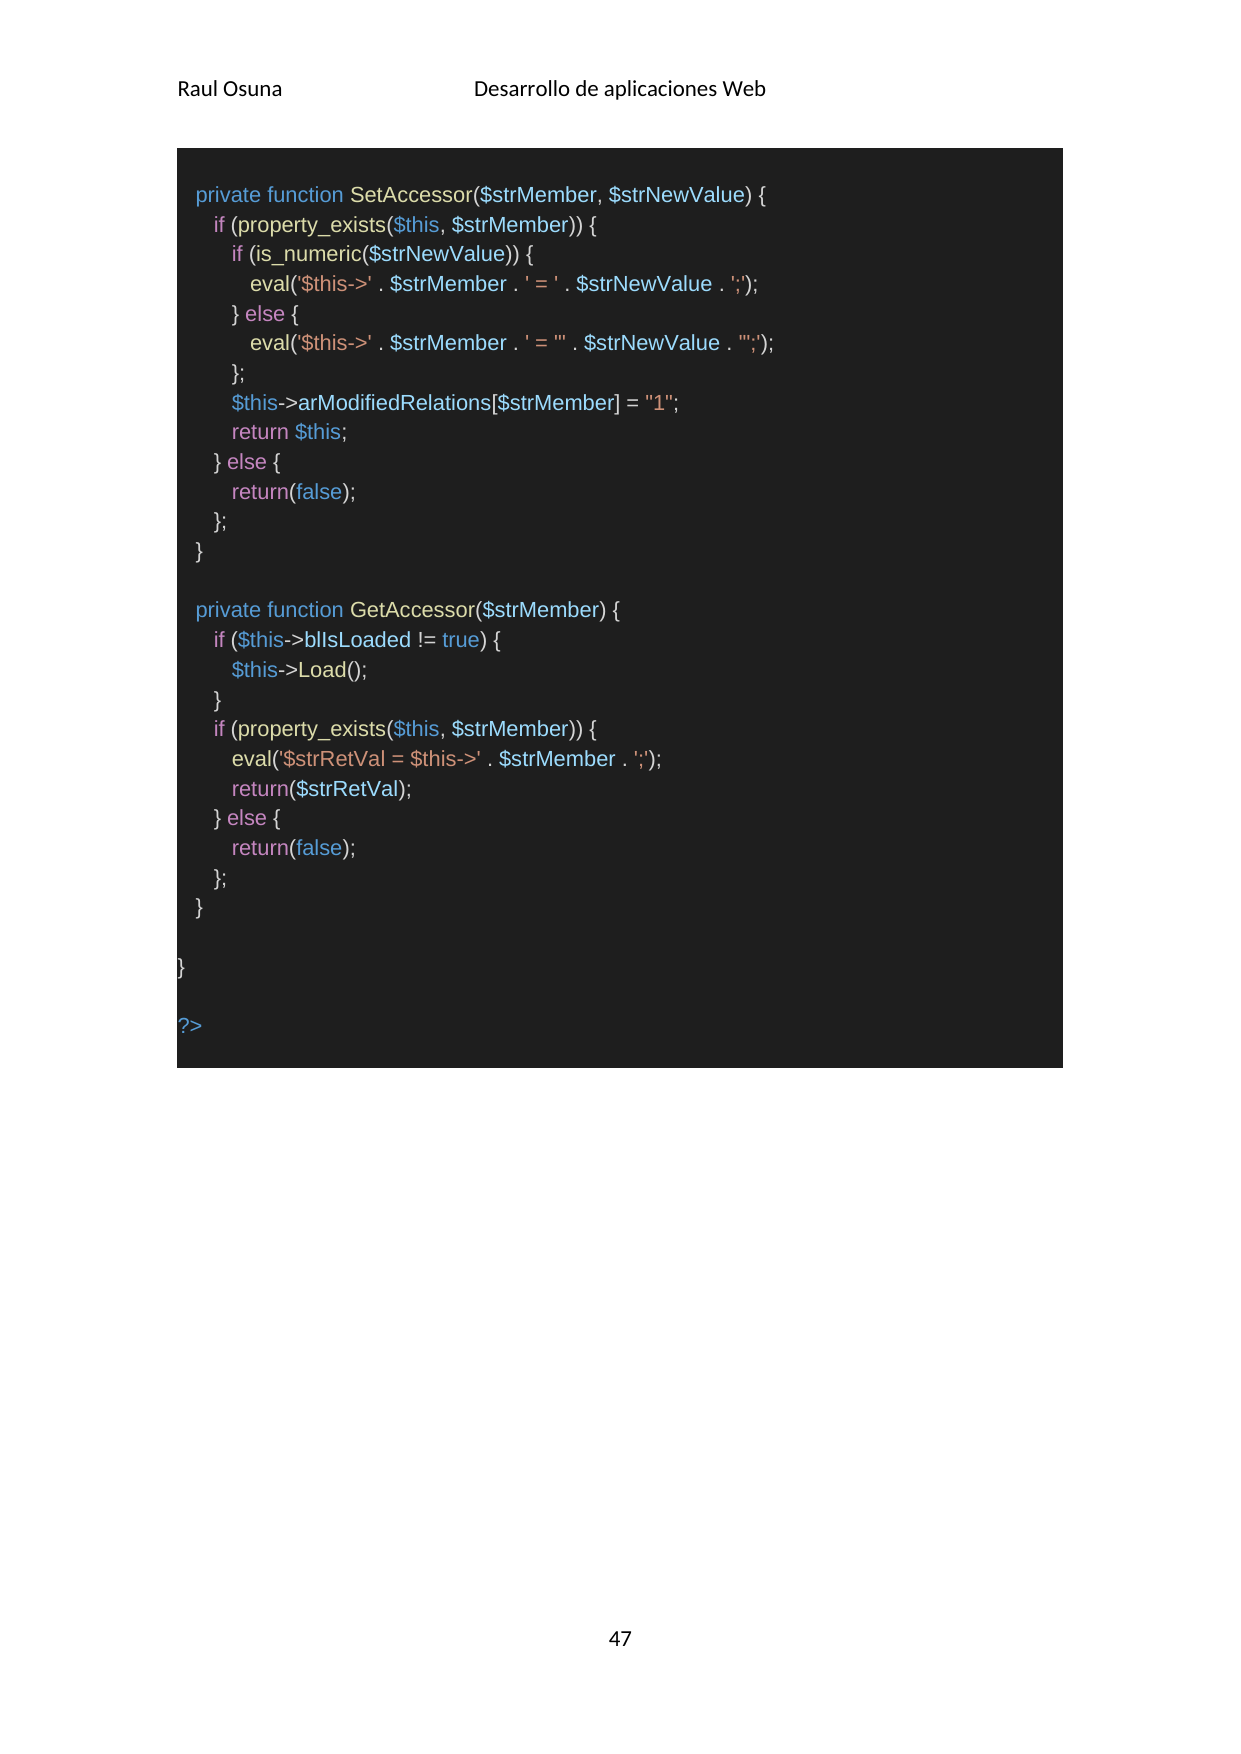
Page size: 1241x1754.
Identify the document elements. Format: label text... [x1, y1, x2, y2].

text } else { [177, 296, 1063, 326]
text }; [177, 860, 1063, 890]
text ?> [177, 1008, 1063, 1038]
text } [177, 533, 1063, 563]
text eval('$this->' . $strMember . ' = ' . $strNewValue . ';'); [177, 266, 1063, 296]
text } else { [177, 444, 1063, 474]
text $this->arModifiedRelations[$strMember] = "1"; [177, 385, 1063, 415]
text if ($this->blIsLoaded != true) { [177, 623, 1063, 652]
text eval('$strRetVal = $this->' . $strMember . ';'); [177, 741, 1063, 771]
text eval('$this->' . $strMember . ' = "' . $strNewValue . '";'); [177, 326, 1063, 355]
text } [177, 890, 1063, 919]
text }; [177, 355, 1063, 385]
text $this->Load(); [177, 652, 1063, 682]
text return(false); [177, 474, 1063, 504]
text } else { [177, 801, 1063, 830]
text return(false); [177, 830, 1063, 860]
text } [177, 682, 1063, 712]
text return($strRetVal); [177, 771, 1063, 801]
text if (property_exists($this, $strMember)) { [177, 712, 1063, 741]
text if (is_numeric($strNewValue)) { [177, 237, 1063, 266]
text return $this; [177, 415, 1063, 444]
text private function GetAccessor($strMember) { [177, 593, 1063, 623]
text }; [177, 504, 1063, 533]
text if (property_exists($this, $strMember)) { [177, 207, 1063, 237]
text private function SetAccessor($strMember, $strNewValue) { [177, 177, 1063, 207]
text } [177, 949, 1063, 979]
